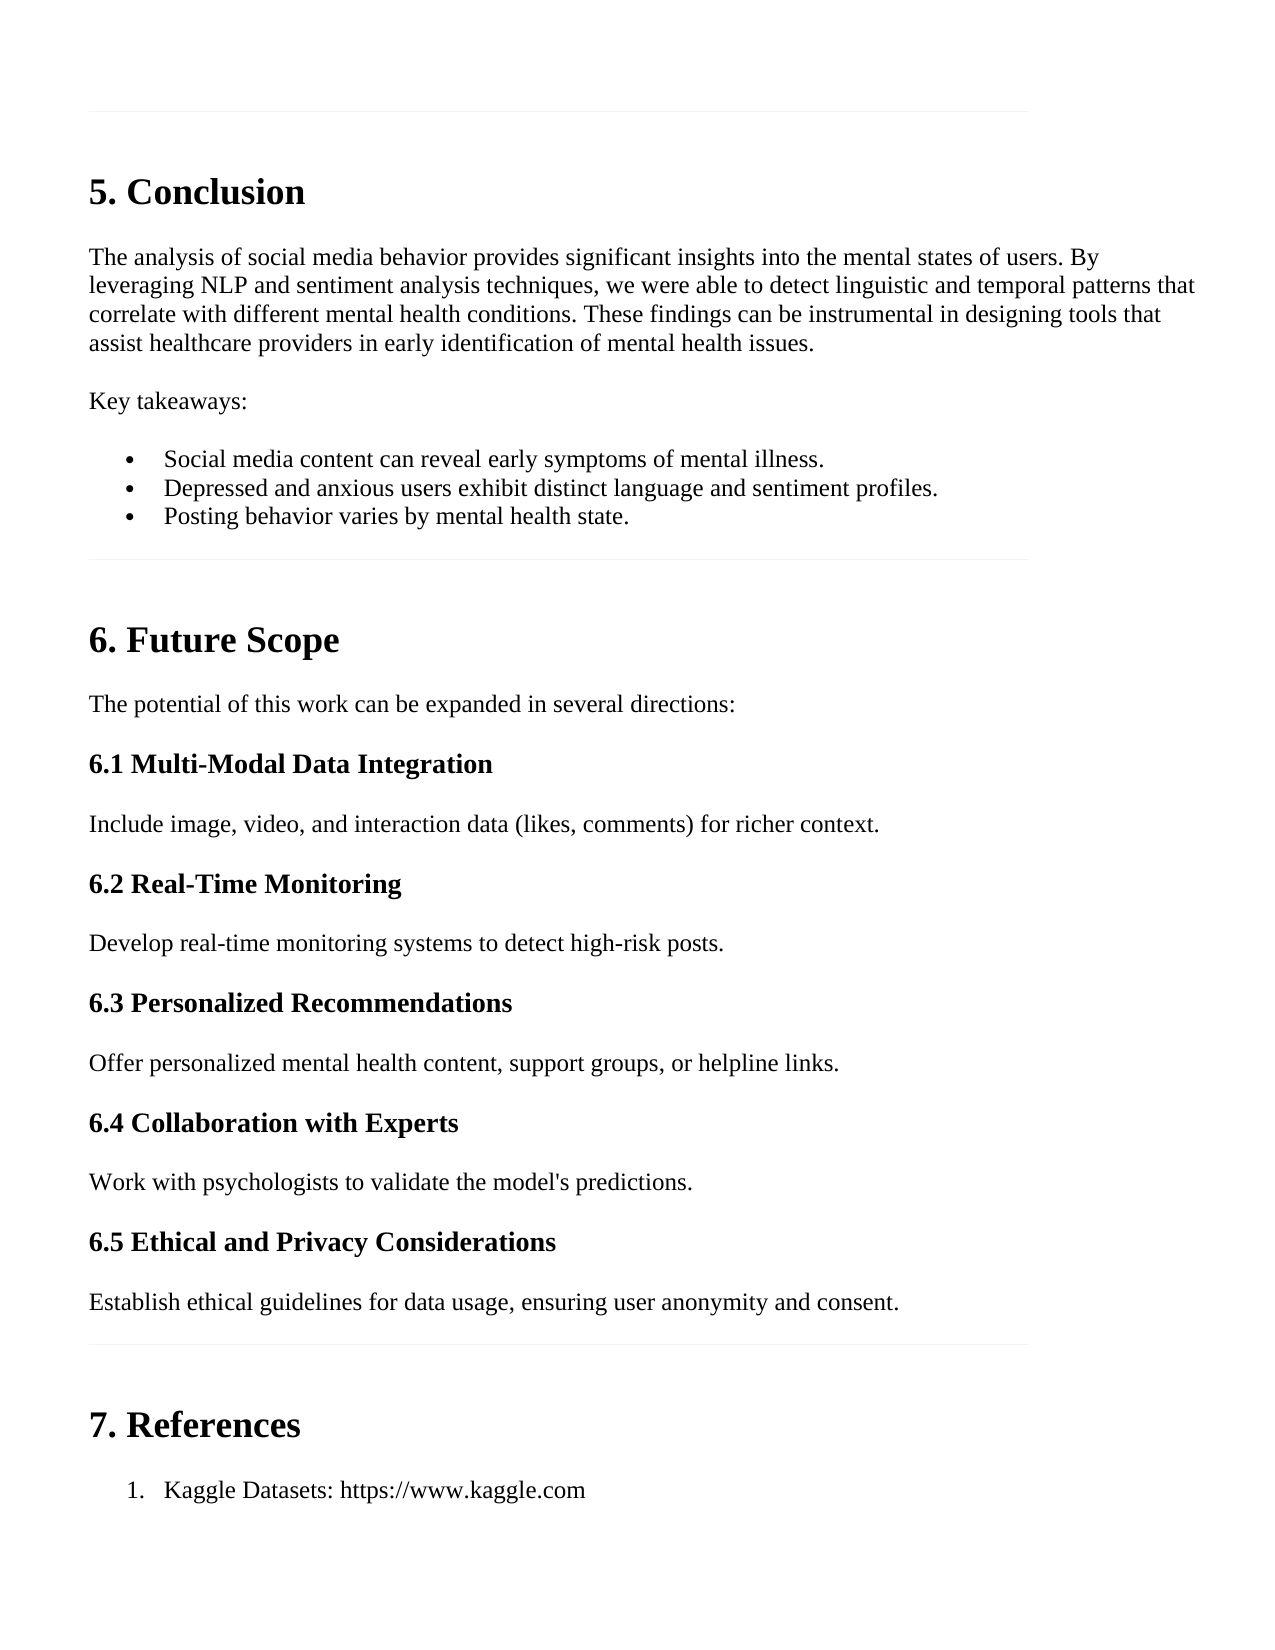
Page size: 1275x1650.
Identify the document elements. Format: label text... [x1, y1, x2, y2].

text 5. Conclusion [89, 169, 1200, 213]
list Depressed and anxious users exhibit distinct language and sentiment profiles. [126, 473, 1200, 501]
text 7. References [89, 1403, 1200, 1446]
text The analysis of social media behavior provides significant insights into the mental states of users. By leveraging NLP and sentiment analysis techniques, we were able to detect linguistic and temporal patterns that correlate with different mental health conditions. These findings can be instrumental in designing tools that assist healthcare providers in early identification of mental health issues. [89, 242, 1200, 357]
list Posting behavior varies by mental health state. [126, 501, 1200, 530]
text The potential of this work can be expanded in several directions: [89, 689, 1200, 718]
text Work with psychologists to validate the model's predictions. [89, 1167, 1200, 1196]
text 6.4 Collaboration with Experts [89, 1106, 1200, 1138]
text Key takeaways: [89, 386, 1200, 415]
text 6. Future Scope [89, 617, 1200, 660]
text Offer personalized mental health content, support groups, or helpline links. [89, 1048, 1200, 1077]
list Social media content can reveal early symptoms of mental illness. [126, 444, 1200, 473]
text Include image, video, and interaction data (likes, comments) for richer context. [89, 809, 1200, 838]
text 6.5 Ethical and Privacy Considerations [89, 1225, 1200, 1258]
text 6.3 Personalized Recommendations [89, 986, 1200, 1019]
list Kaggle Datasets: https://www.kaggle.com [126, 1475, 1200, 1504]
text Establish ethical guidelines for data usage, ensuring user anonymity and consent. [89, 1287, 1200, 1316]
text 6.2 Real-Time Monitoring [89, 867, 1200, 899]
text Develop real-time monitoring systems to detect high-risk posts. [89, 928, 1200, 957]
text 6.1 Multi-Modal Data Integration [89, 747, 1200, 780]
